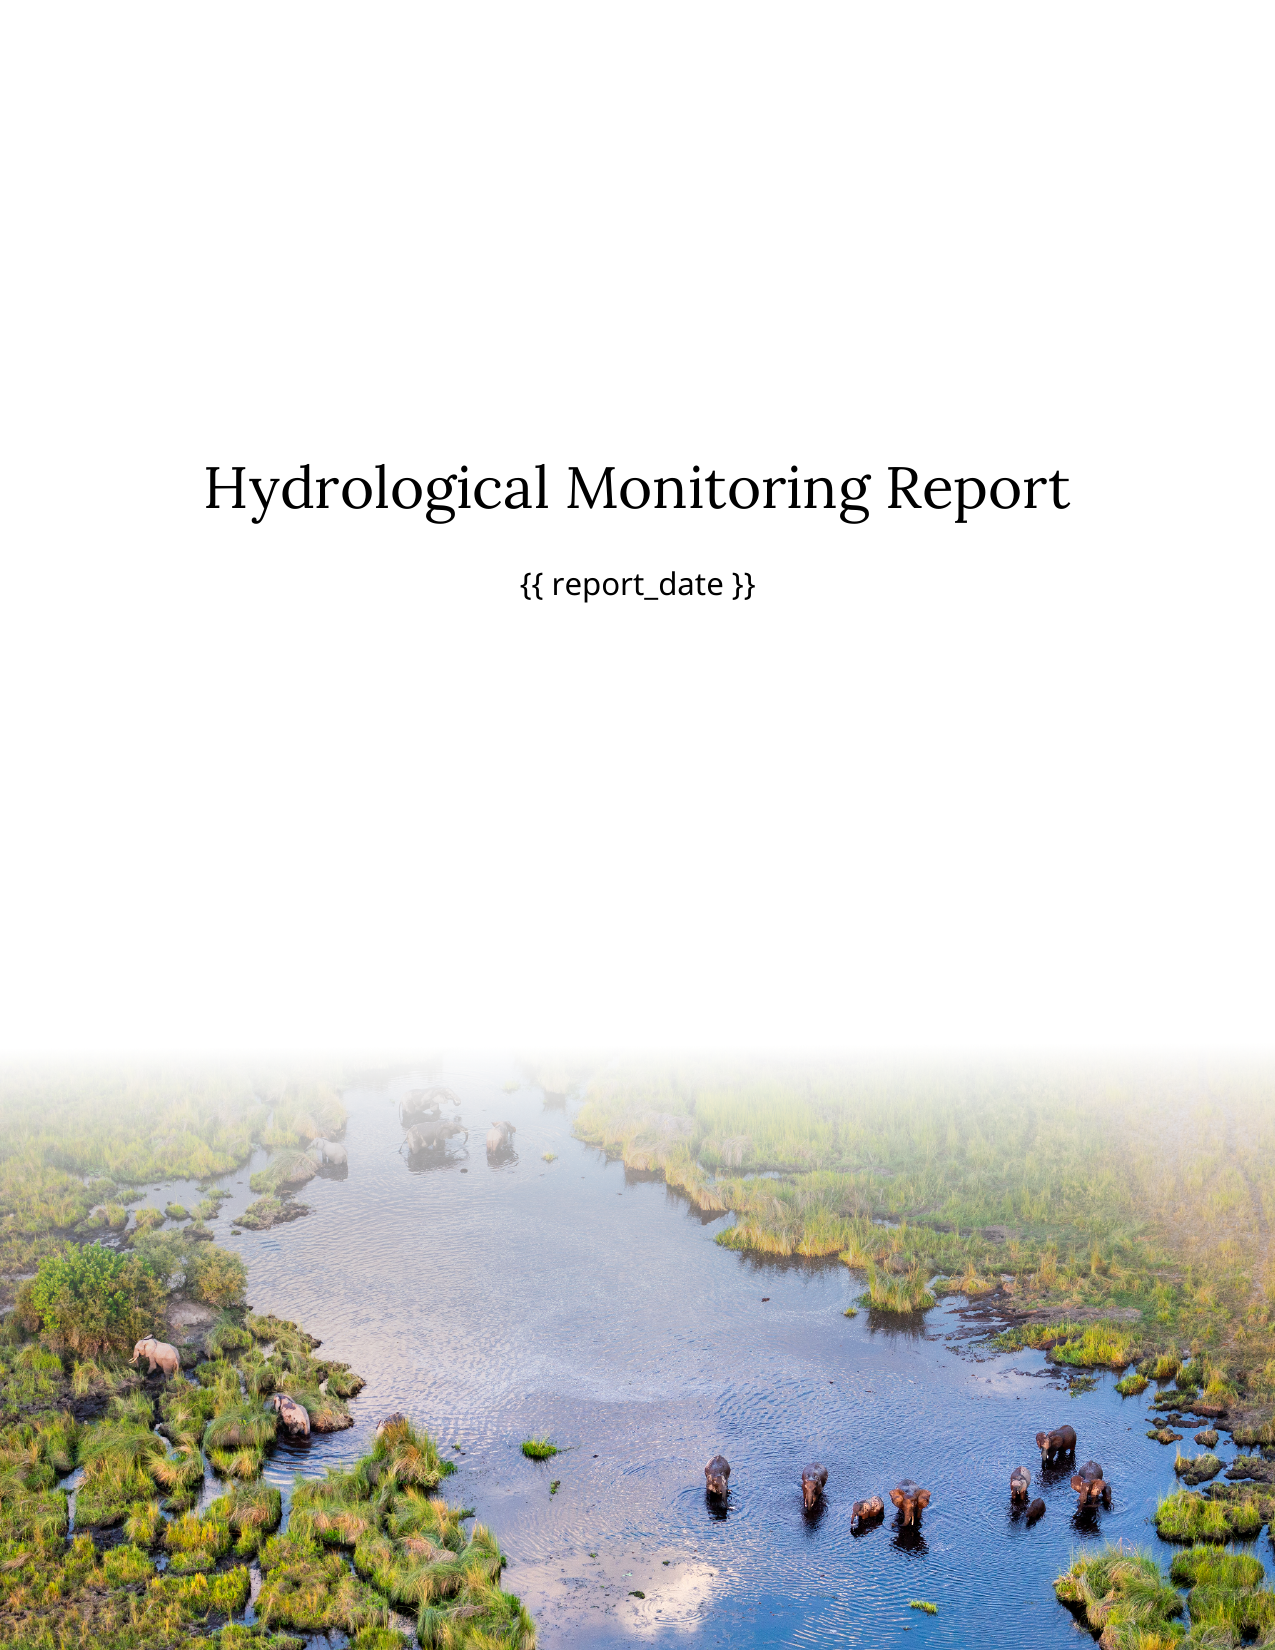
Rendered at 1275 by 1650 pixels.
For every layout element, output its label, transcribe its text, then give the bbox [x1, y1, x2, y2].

title Hydrological Monitoring Report [187, 450, 1087, 525]
picture [0, 1008, 1275, 1650]
subtitle {{ report_date }} [187, 562, 1087, 605]
